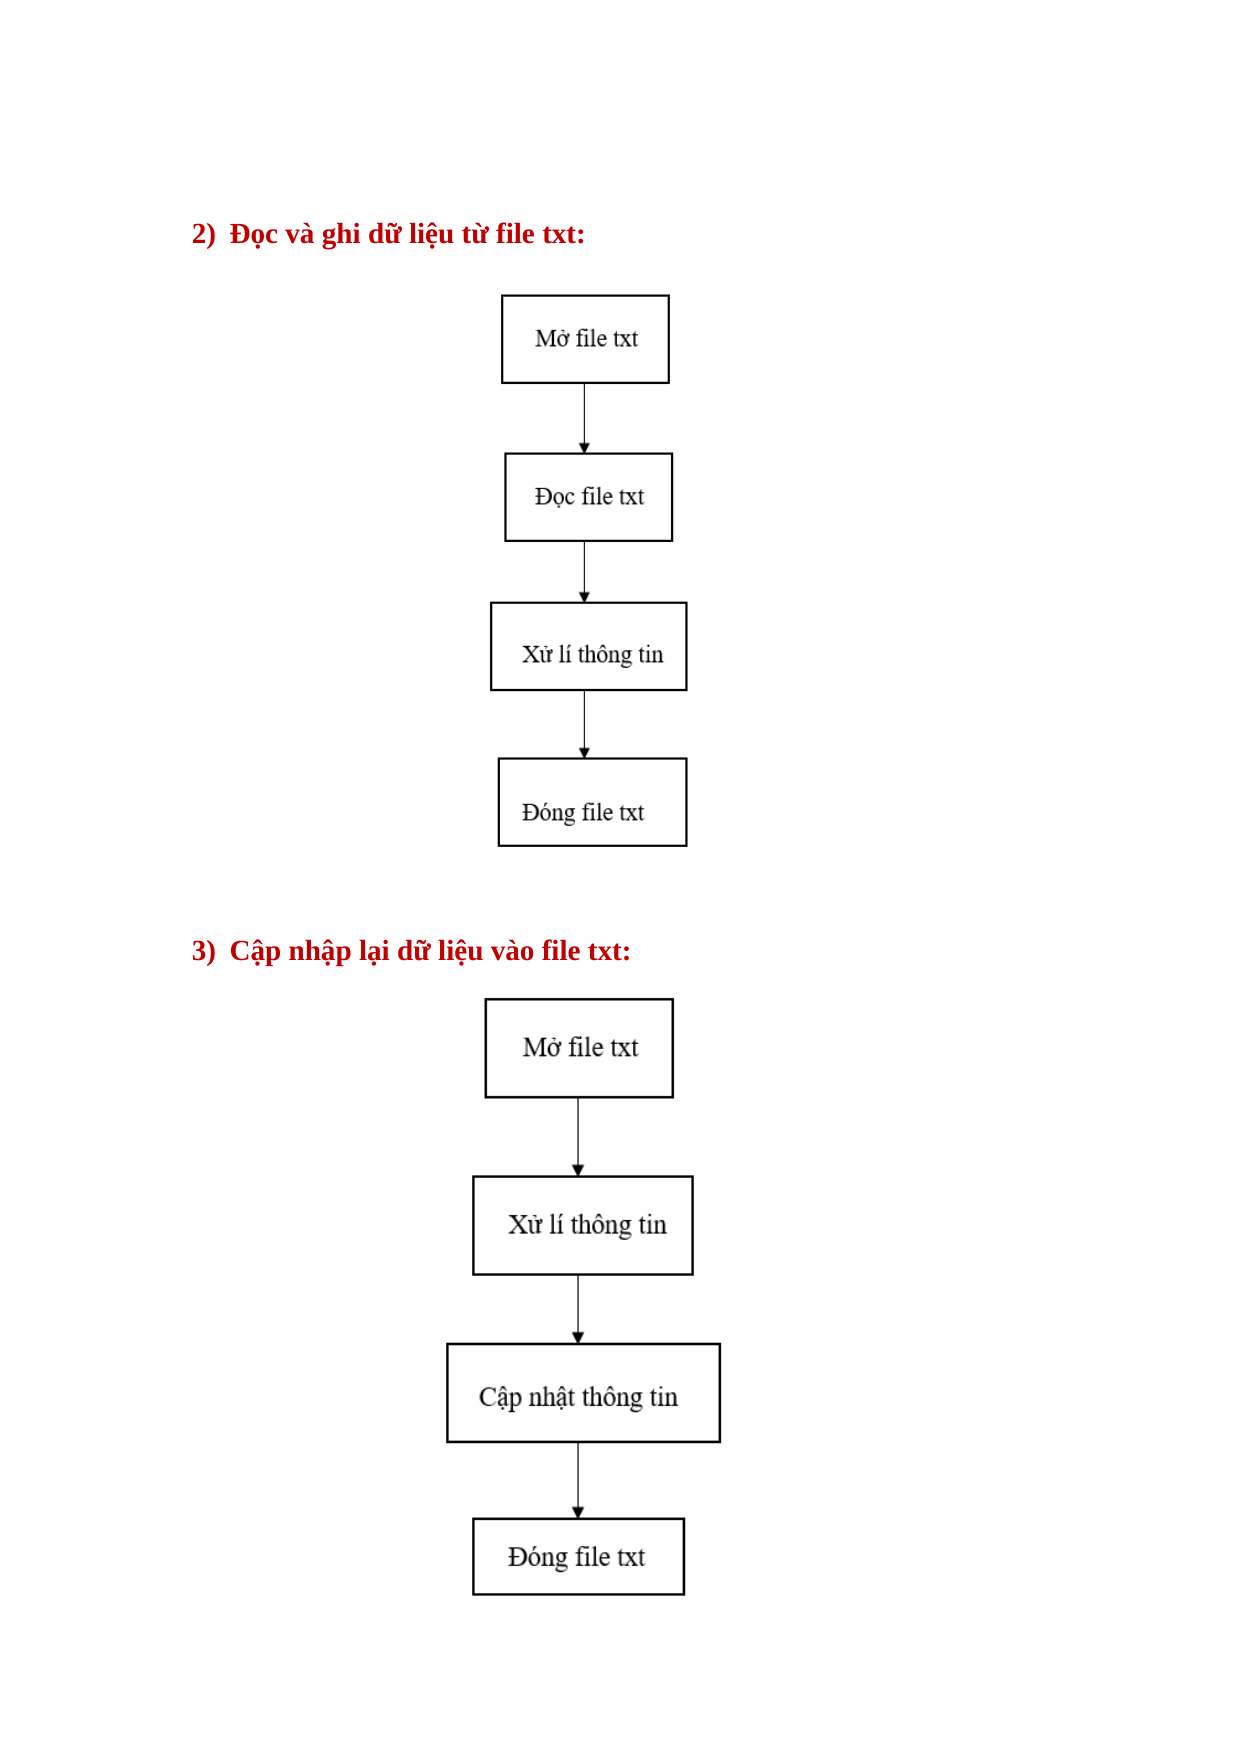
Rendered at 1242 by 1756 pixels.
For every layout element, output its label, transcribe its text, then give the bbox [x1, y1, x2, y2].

picture [386, 987, 876, 1664]
list Cập nhập lại dữ liệu vào file txt: [192, 933, 1242, 966]
list Đọc và ghi dữ liệu từ file txt: [192, 217, 1242, 250]
picture [404, 278, 937, 879]
